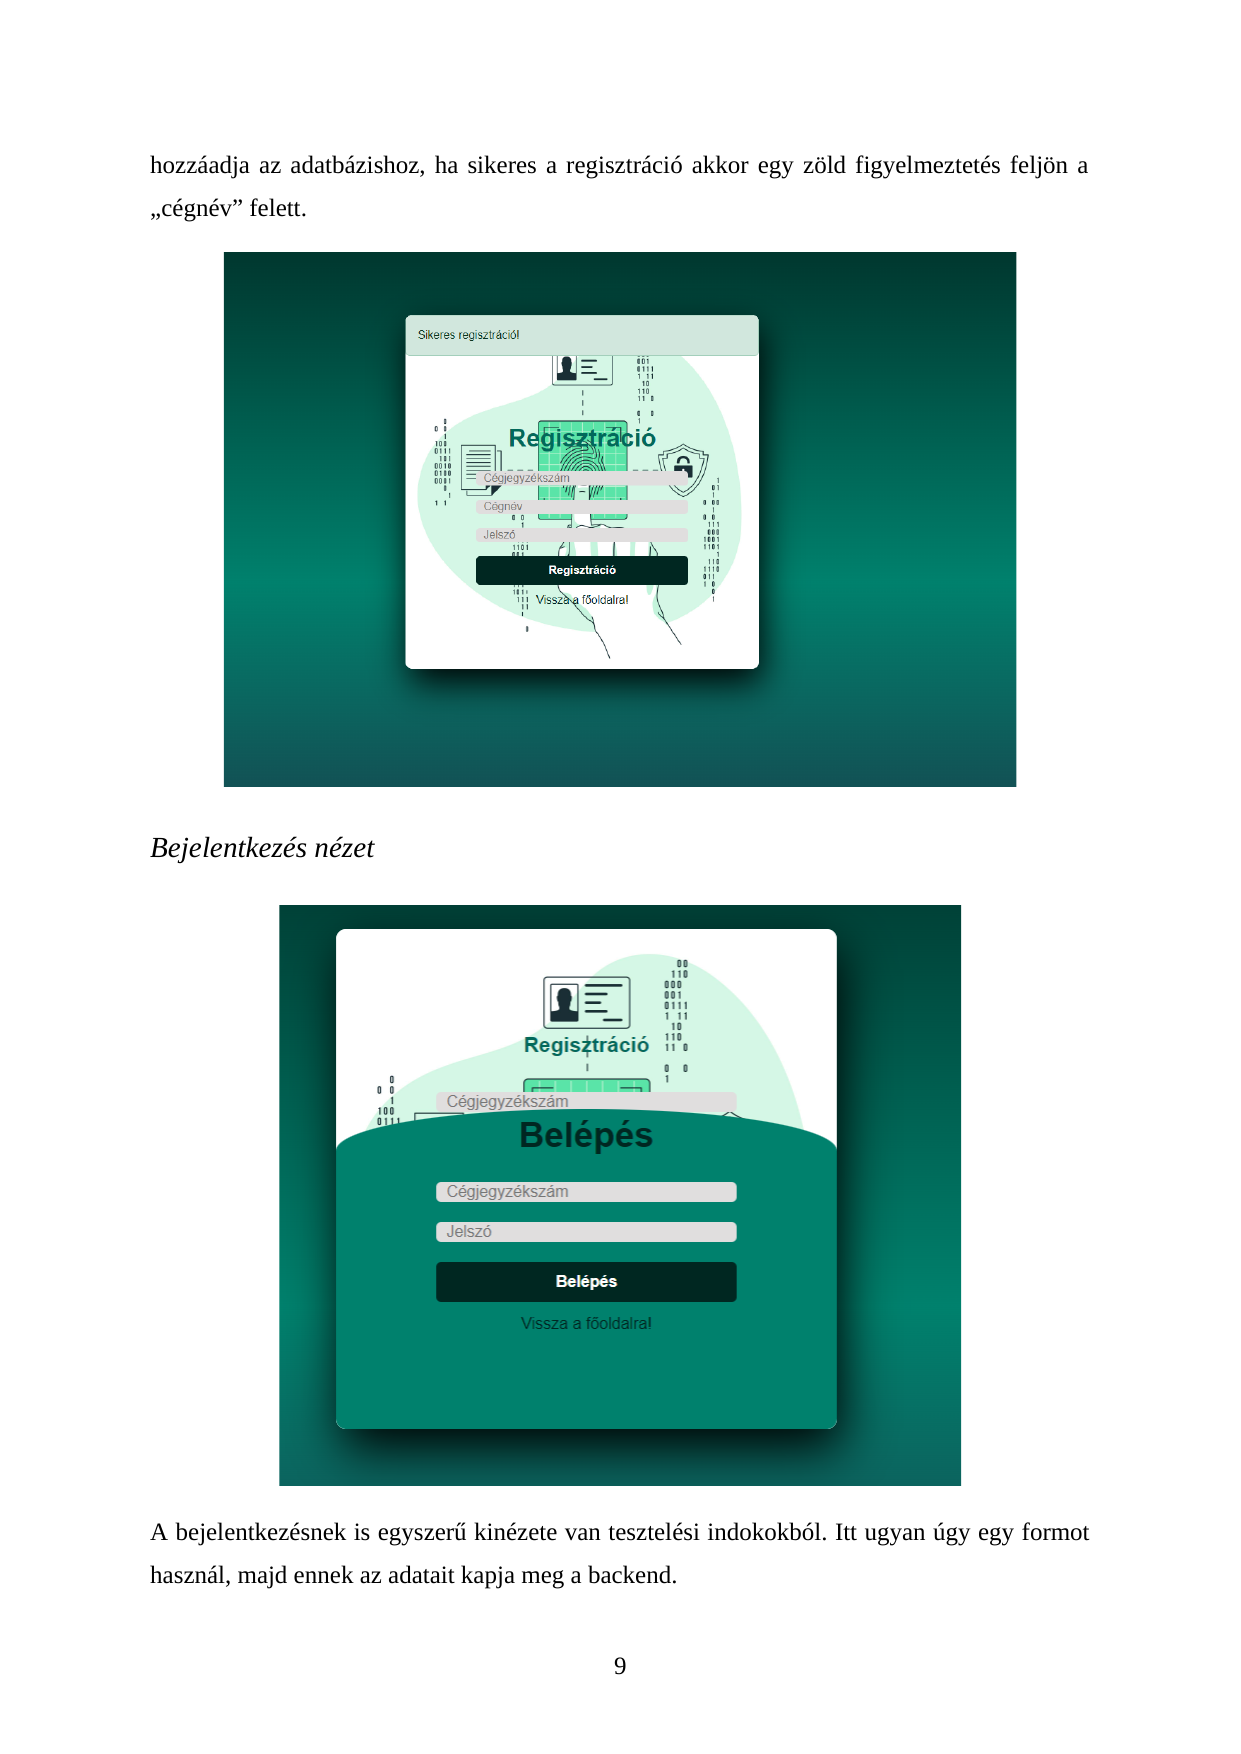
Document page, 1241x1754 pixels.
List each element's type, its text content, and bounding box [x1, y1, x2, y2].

subtitle Bejelentkezés nézet [150, 830, 1090, 864]
picture [279, 905, 962, 1486]
text A bejelentkezésnek is egyszerű kinézete van tesztelési indokokból. Itt ugyan úgy egy formot használ, majd ennek az adatait kapja meg a backend. [150, 1517, 1090, 1589]
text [150, 150, 1090, 222]
picture [223, 252, 1017, 787]
